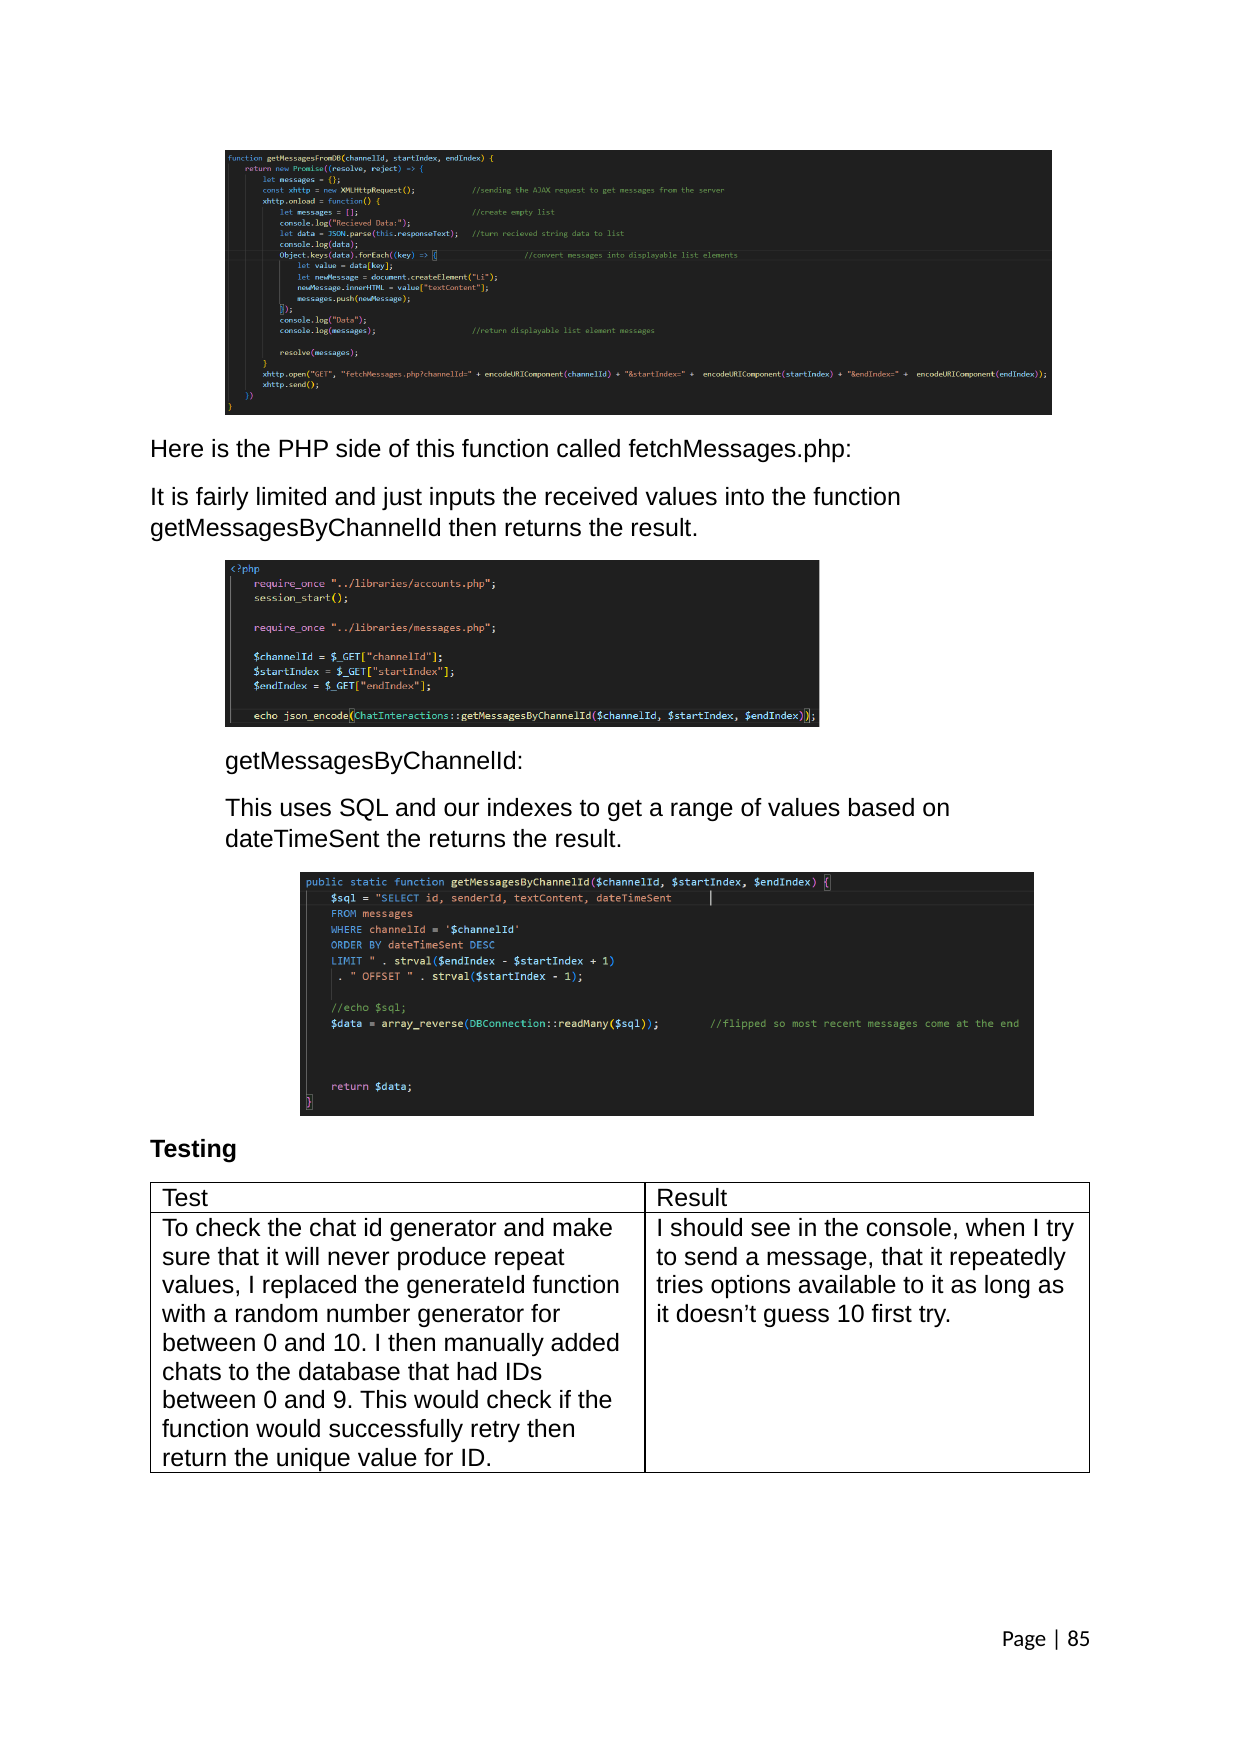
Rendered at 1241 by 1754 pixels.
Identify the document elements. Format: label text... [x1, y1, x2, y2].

picture [225, 560, 820, 727]
text Here is the PHP side of this function called fetchMessages.php: [150, 434, 1090, 463]
text getMessagesByChannelId: [150, 746, 1090, 774]
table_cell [151, 1213, 644, 1472]
table_header Result [646, 1183, 1089, 1212]
picture [225, 150, 1052, 415]
text This uses SQL and our indexes to get a range of values based on dateTimeSent the returns the result. [225, 793, 1090, 853]
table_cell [646, 1213, 1089, 1472]
table_header Test [151, 1183, 644, 1212]
picture [300, 872, 1034, 1116]
text It is fairly limited and just inputs the received values into the function getMessagesByChannelId then returns the result. [150, 482, 1090, 541]
text Testing [150, 1134, 1090, 1163]
